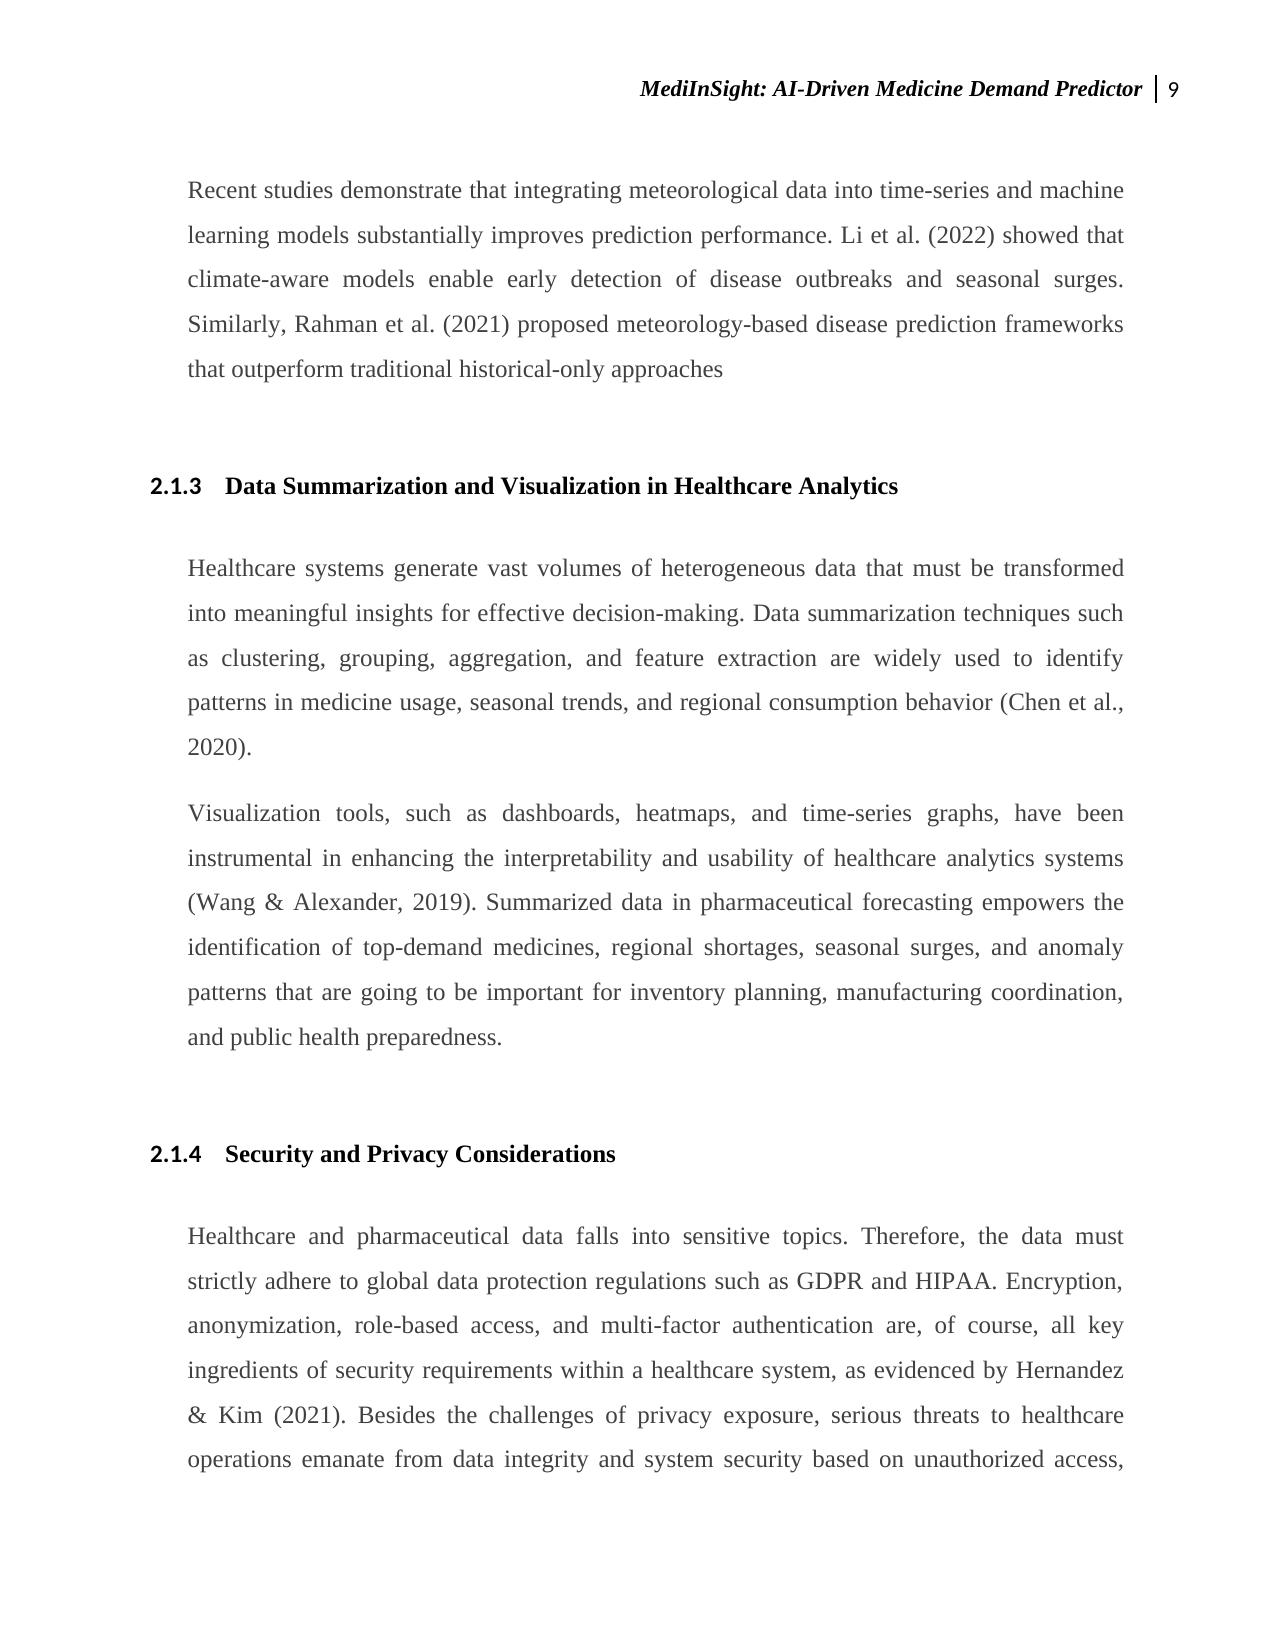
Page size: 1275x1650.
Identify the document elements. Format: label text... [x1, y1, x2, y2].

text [187, 1205, 1125, 1473]
text Visualization tools, such as dashboards, heatmaps, and time-series graphs, have been instrumental in enhancing the interpretability and usability of healthcare analytics systems (Wang & Alexander, 2019). Summarized data in pharmaceutical forecasting empowers the identification of top-demand medicines, regional shortages, seasonal surges, and anomaly patterns that are going to be important for inventory planning, manufacturing coordination, and public health preparedness. [187, 782, 1125, 1050]
subtitle Security and Privacy Considerations [150, 1138, 1125, 1168]
text Recent studies demonstrate that integrating meteorological data into time-series and machine learning models substantially improves prediction performance. Li et al. (2022) showed that climate-aware models enable early detection of disease outbreaks and seasonal surges. Similarly, Rahman et al. (2021) proposed meteorology-based disease prediction frameworks that outperform traditional historical-only approaches [187, 159, 1125, 382]
text Healthcare systems generate vast volumes of heterogeneous data that must be transformed into meaningful insights for effective decision-making. Data summarization techniques such as clustering, grouping, aggregation, and feature extraction are widely used to identify patterns in medicine usage, seasonal trends, and regional consumption behavior (Chen et al., 2020). [187, 537, 1125, 761]
subtitle Data Summarization and Visualization in Healthcare Analytics [150, 470, 1125, 501]
